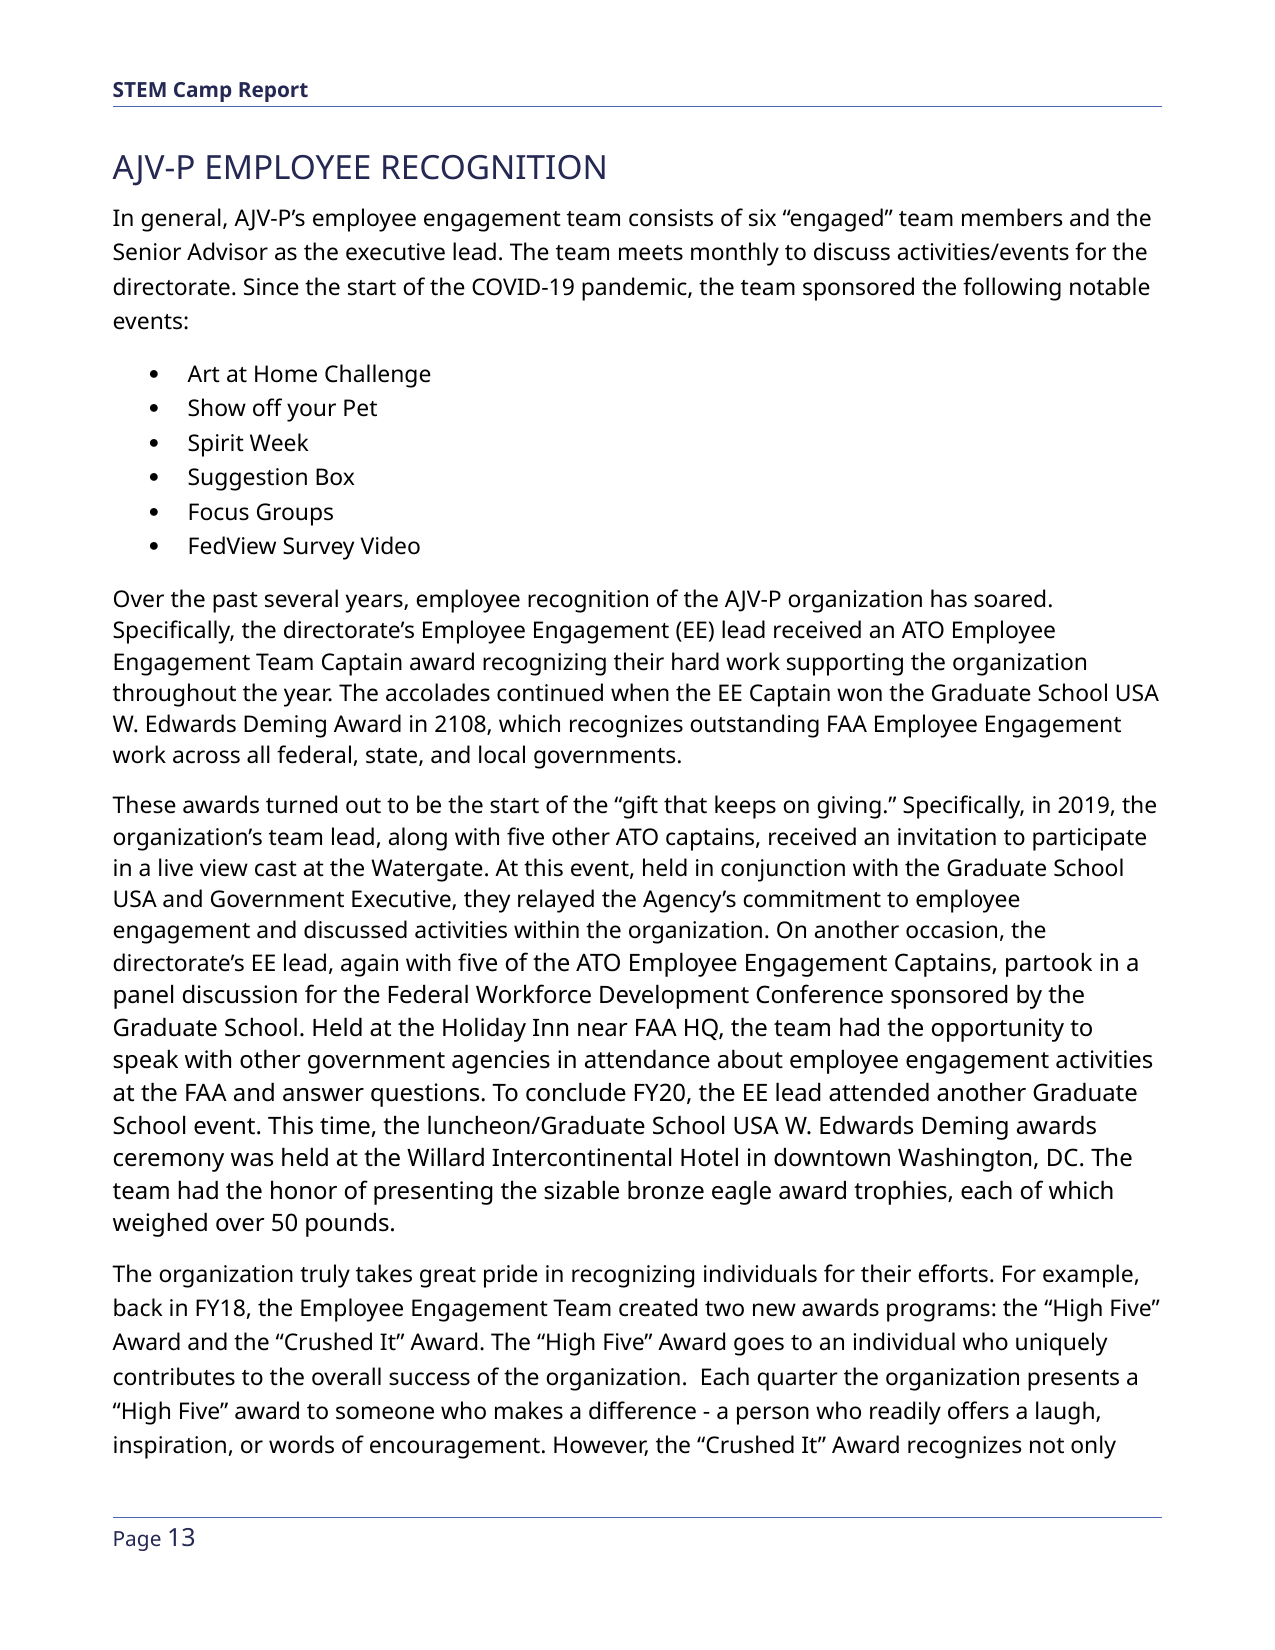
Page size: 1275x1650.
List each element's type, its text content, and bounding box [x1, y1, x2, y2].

text In general, AJV-P’s employee engagement team consists of six “engaged” team members and the Senior Advisor as the executive lead. The team meets monthly to discuss activities/events for the directorate. Since the start of the COVID-19 pandemic, the team sponsored the following notable events: [112, 202, 1162, 336]
list FedView Survey Video [150, 530, 1162, 561]
list Suggestion Box [150, 461, 1162, 492]
text Over the past several years, employee recognition of the AJV-P organization has soared. Specifically, the directorate’s Employee Engagement (EE) lead received an ATO Employee Engagement Team Captain award recognizing their hard work supporting the organization throughout the year. The accolades continued when the EE Captain won the Graduate School USA W. Edwards Deming Award in 2108, which recognizes outstanding FAA Employee Engagement work across all federal, state, and local governments. [112, 583, 1162, 770]
subtitle AJV-p EMPLOYEE RECOGNITION [112, 144, 1162, 189]
list Spirit Week [150, 427, 1162, 458]
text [112, 1258, 1162, 1461]
list Show off your Pet [150, 392, 1162, 423]
text These awards turned out to be the start of the “gift that keeps on giving.” Specifically, in 2019, the organization’s team lead, along with five other ATO captains, received an invitation to participate in a live view cast at the Watergate. At this event, held in conjunction with the Graduate School USA and Government Executive, they relayed the Agency’s commitment to employee engagement and discussed activities within the organization. On another occasion, the directorate’s EE lead, again with five of the ATO Employee Engagement Captains, partook in a panel discussion for the Federal Workforce Development Conference sponsored by the Graduate School. Held at the Holiday Inn near FAA HQ, the team had the opportunity to speak with other government agencies in attendance about employee engagement activities at the FAA and answer questions. To conclude FY20, the EE lead attended another Graduate School event. This time, the luncheon/Graduate School USA W. Edwards Deming awards ceremony was held at the Willard Intercontinental Hotel in downtown Washington, DC. The team had the honor of presenting the sizable bronze eagle award trophies, each of which weighed over 50 pounds. [112, 789, 1162, 1239]
list Focus Groups [150, 495, 1162, 527]
list Art at Home Challenge [150, 358, 1162, 389]
